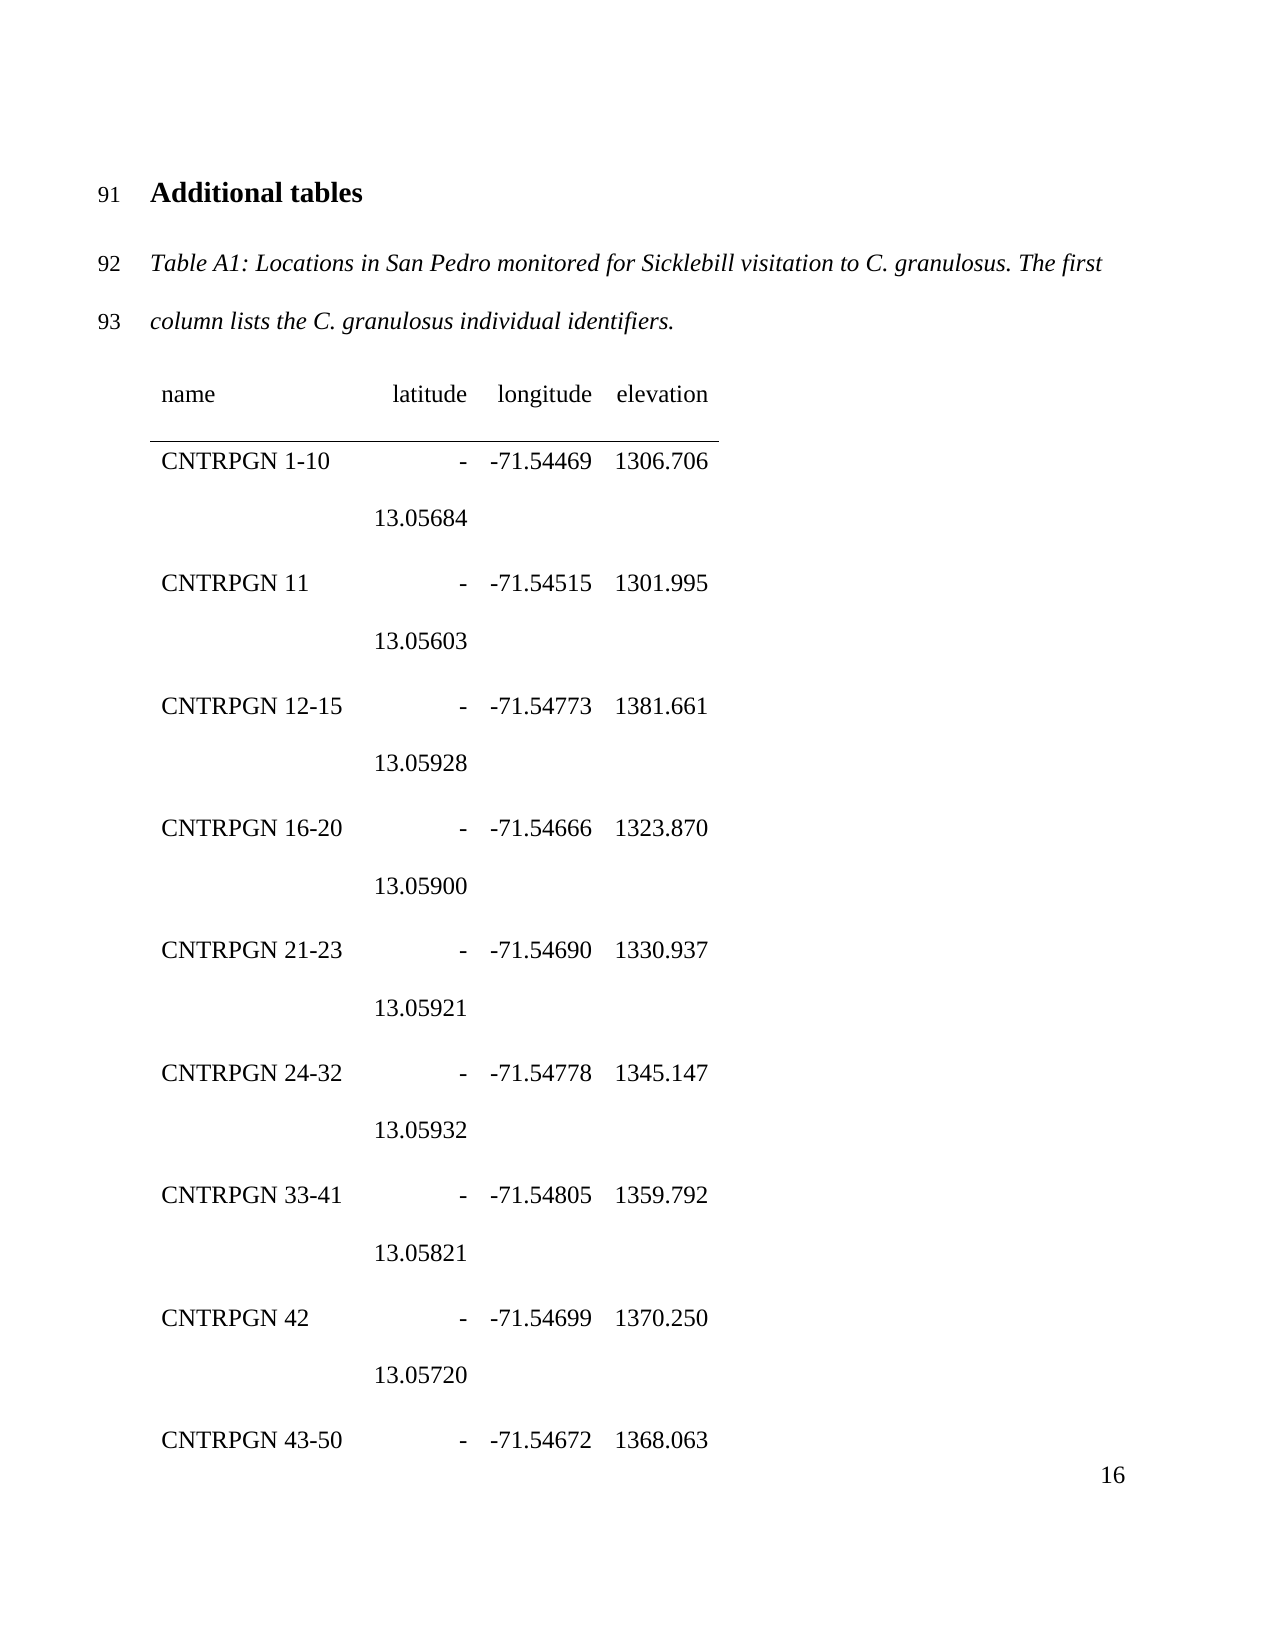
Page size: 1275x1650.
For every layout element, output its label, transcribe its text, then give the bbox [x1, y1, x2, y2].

table_cell 1301.995 [603, 565, 719, 687]
table_cell 1359.792 [603, 1177, 719, 1299]
table_cell CNTRPGN 16-20 [150, 810, 354, 932]
table_cell CNTRPGN 33-41 [150, 1177, 354, 1299]
table_cell -71.54778 [478, 1054, 603, 1177]
table_cell -71.54699 [478, 1299, 603, 1421]
table_cell 1370.250 [603, 1299, 719, 1421]
subtitle Additional tables [150, 175, 1125, 208]
table_cell CNTRPGN 21-23 [150, 932, 354, 1054]
table_cell -71.54469 [478, 442, 603, 565]
table_cell -71.54672 [478, 1421, 603, 1454]
table_cell -13.05821 [354, 1177, 478, 1299]
table_cell -13.05603 [354, 565, 478, 687]
table_cell 1345.147 [603, 1054, 719, 1177]
table_cell -71.54690 [478, 932, 603, 1054]
table_cell 1330.937 [603, 932, 719, 1054]
table_header name [150, 376, 354, 441]
table_cell CNTRPGN 1-10 [150, 442, 354, 565]
table_cell 1323.870 [603, 810, 719, 932]
table_cell -13.05921 [354, 932, 478, 1054]
table_cell CNTRPGN 43-50 [150, 1421, 354, 1454]
table_cell -13.05932 [354, 1054, 478, 1177]
table_cell CNTRPGN 42 [150, 1299, 354, 1421]
table_cell CNTRPGN 24-32 [150, 1054, 354, 1177]
table_cell -71.54773 [478, 687, 603, 809]
table_cell -71.54805 [478, 1177, 603, 1299]
table_cell -13.05928 [354, 687, 478, 809]
table_cell -13.05900 [354, 810, 478, 932]
table_cell 1368.063 [603, 1421, 719, 1454]
table_header longitude [478, 376, 603, 441]
table_cell -13.05728 [354, 1421, 478, 1454]
table_cell -13.05684 [354, 442, 478, 565]
table_cell CNTRPGN 11 [150, 565, 354, 687]
table_cell 1306.706 [603, 442, 719, 565]
table_header elevation [603, 376, 719, 441]
text Table A1: Locations in San Pedro monitored for Sicklebill visitation to C. granulosus. The first column lists the C. granulosus individual identifiers. [150, 248, 1125, 334]
table_cell -13.05720 [354, 1299, 478, 1421]
table_cell -71.54666 [478, 810, 603, 932]
table_cell -71.54515 [478, 565, 603, 687]
table_cell CNTRPGN 12-15 [150, 687, 354, 809]
table_header latitude [354, 376, 478, 441]
table_cell 1381.661 [603, 687, 719, 809]
